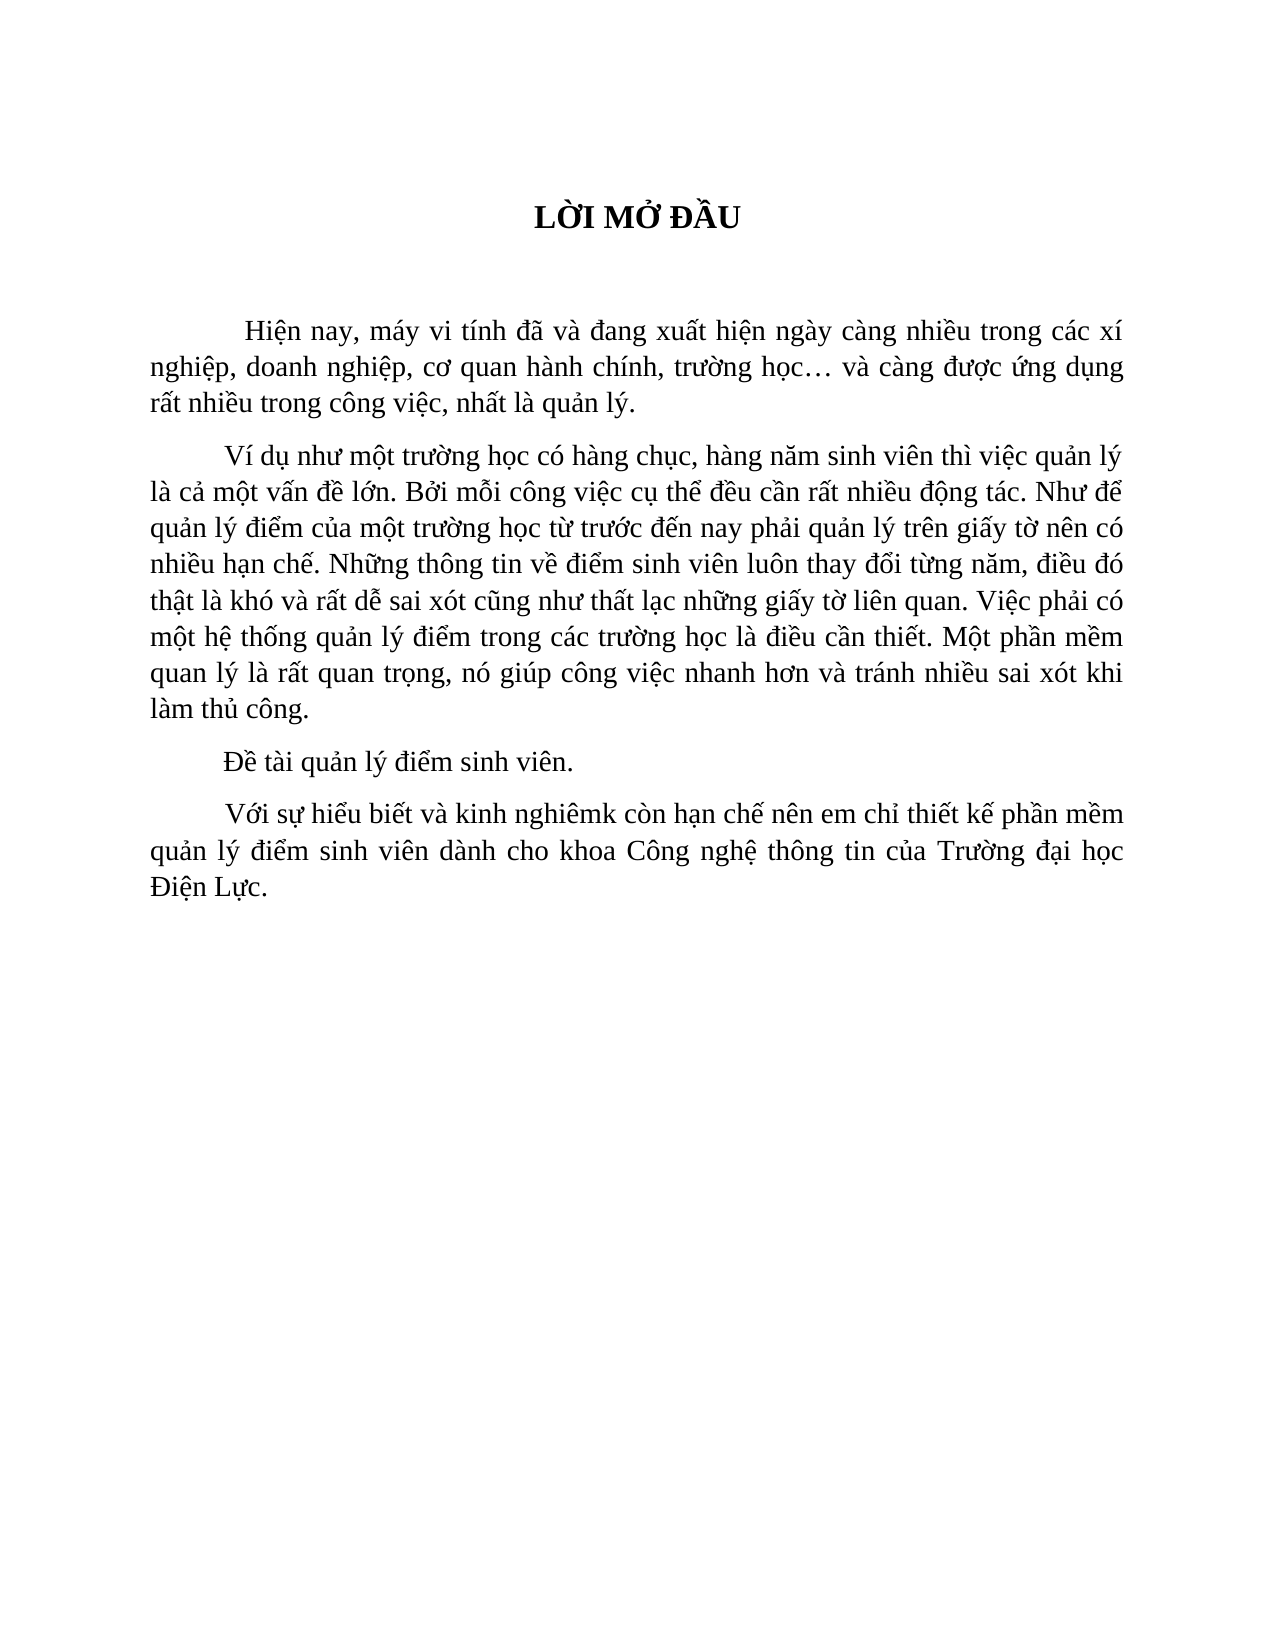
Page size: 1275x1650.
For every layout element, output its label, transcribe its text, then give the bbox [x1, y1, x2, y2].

text Với sự hiểu biết và kinh nghiêmk còn hạn chế nên em chỉ thiết kế phần mềm quản lý điểm sinh viên dành cho khoa Công nghệ thông tin của Trường đại học Điện Lực. [150, 797, 1125, 902]
text Ví dụ như một trường học có hàng chục, hàng năm sinh viên thì việc quản lý là cả một vấn đề lớn. Bởi mỗi công việc cụ thể đều cần rất nhiều động tác. Như để quản lý điểm của một trường học từ trước đến nay phải quản lý trên giấy tờ nên có nhiều hạn chế. Những thông tin về điểm sinh viên luôn thay đổi từng năm, điều đó thật là khó và rất dễ sai xót cũng như thất lạc những giấy tờ liên quan. Việc phải có một hệ thống quản lý điểm trong các trường học là điều cần thiết. Một phần mềm quan lý là rất quan trọng, nó giúp công việc nhanh hơn và tránh nhiều sai xót khi làm thủ công. [150, 438, 1125, 724]
text Đề tài quản lý điểm sinh viên. [150, 744, 1125, 777]
text Hiện nay, máy vi tính đã và đang xuất hiện ngày càng nhiều trong các xí nghiệp, doanh nghiệp, cơ quan hành chính, trường học… và càng được ứng dụng rất nhiều trong công việc, nhất là quản lý. [150, 313, 1125, 419]
text LỜI MỞ ĐẦU [150, 197, 1125, 235]
